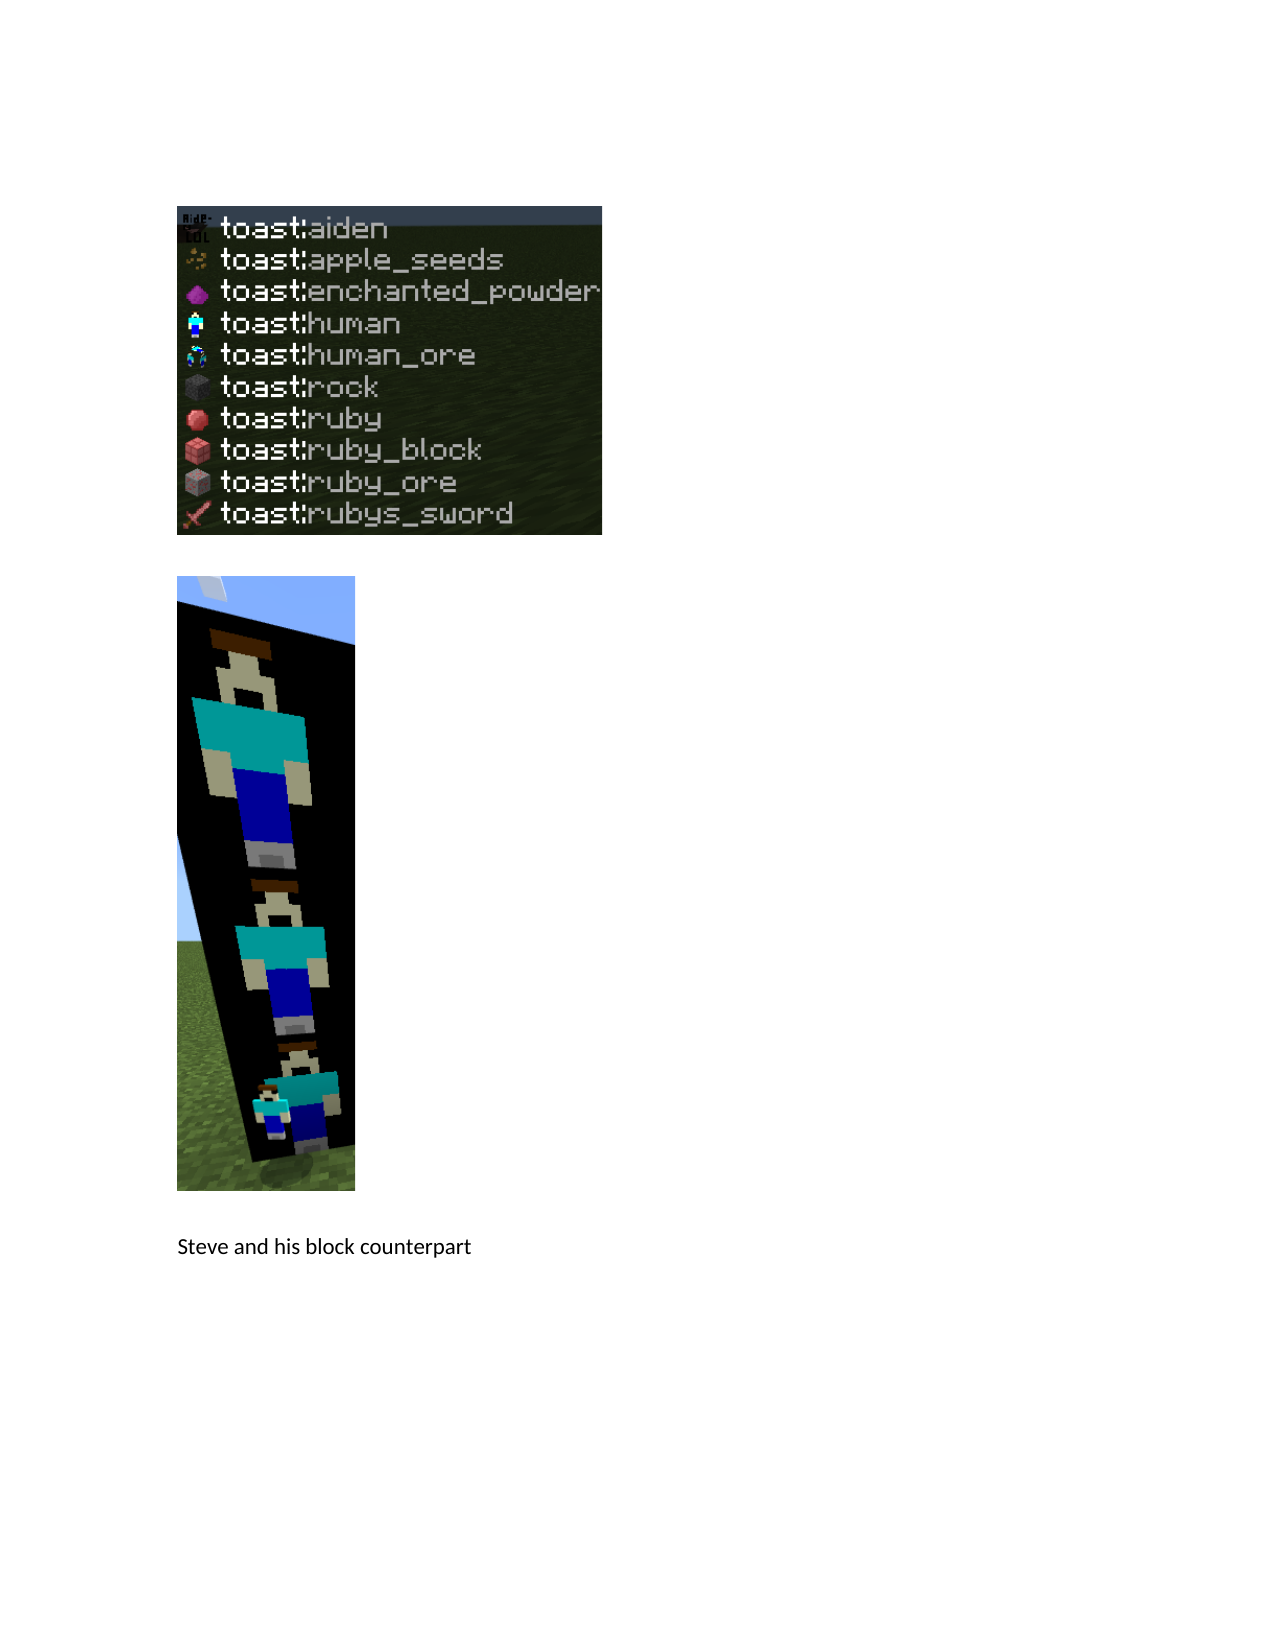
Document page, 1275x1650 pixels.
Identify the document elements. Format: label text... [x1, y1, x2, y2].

picture [177, 576, 356, 1191]
picture [177, 206, 603, 535]
text Steve and his block counterpart [177, 1232, 1098, 1260]
